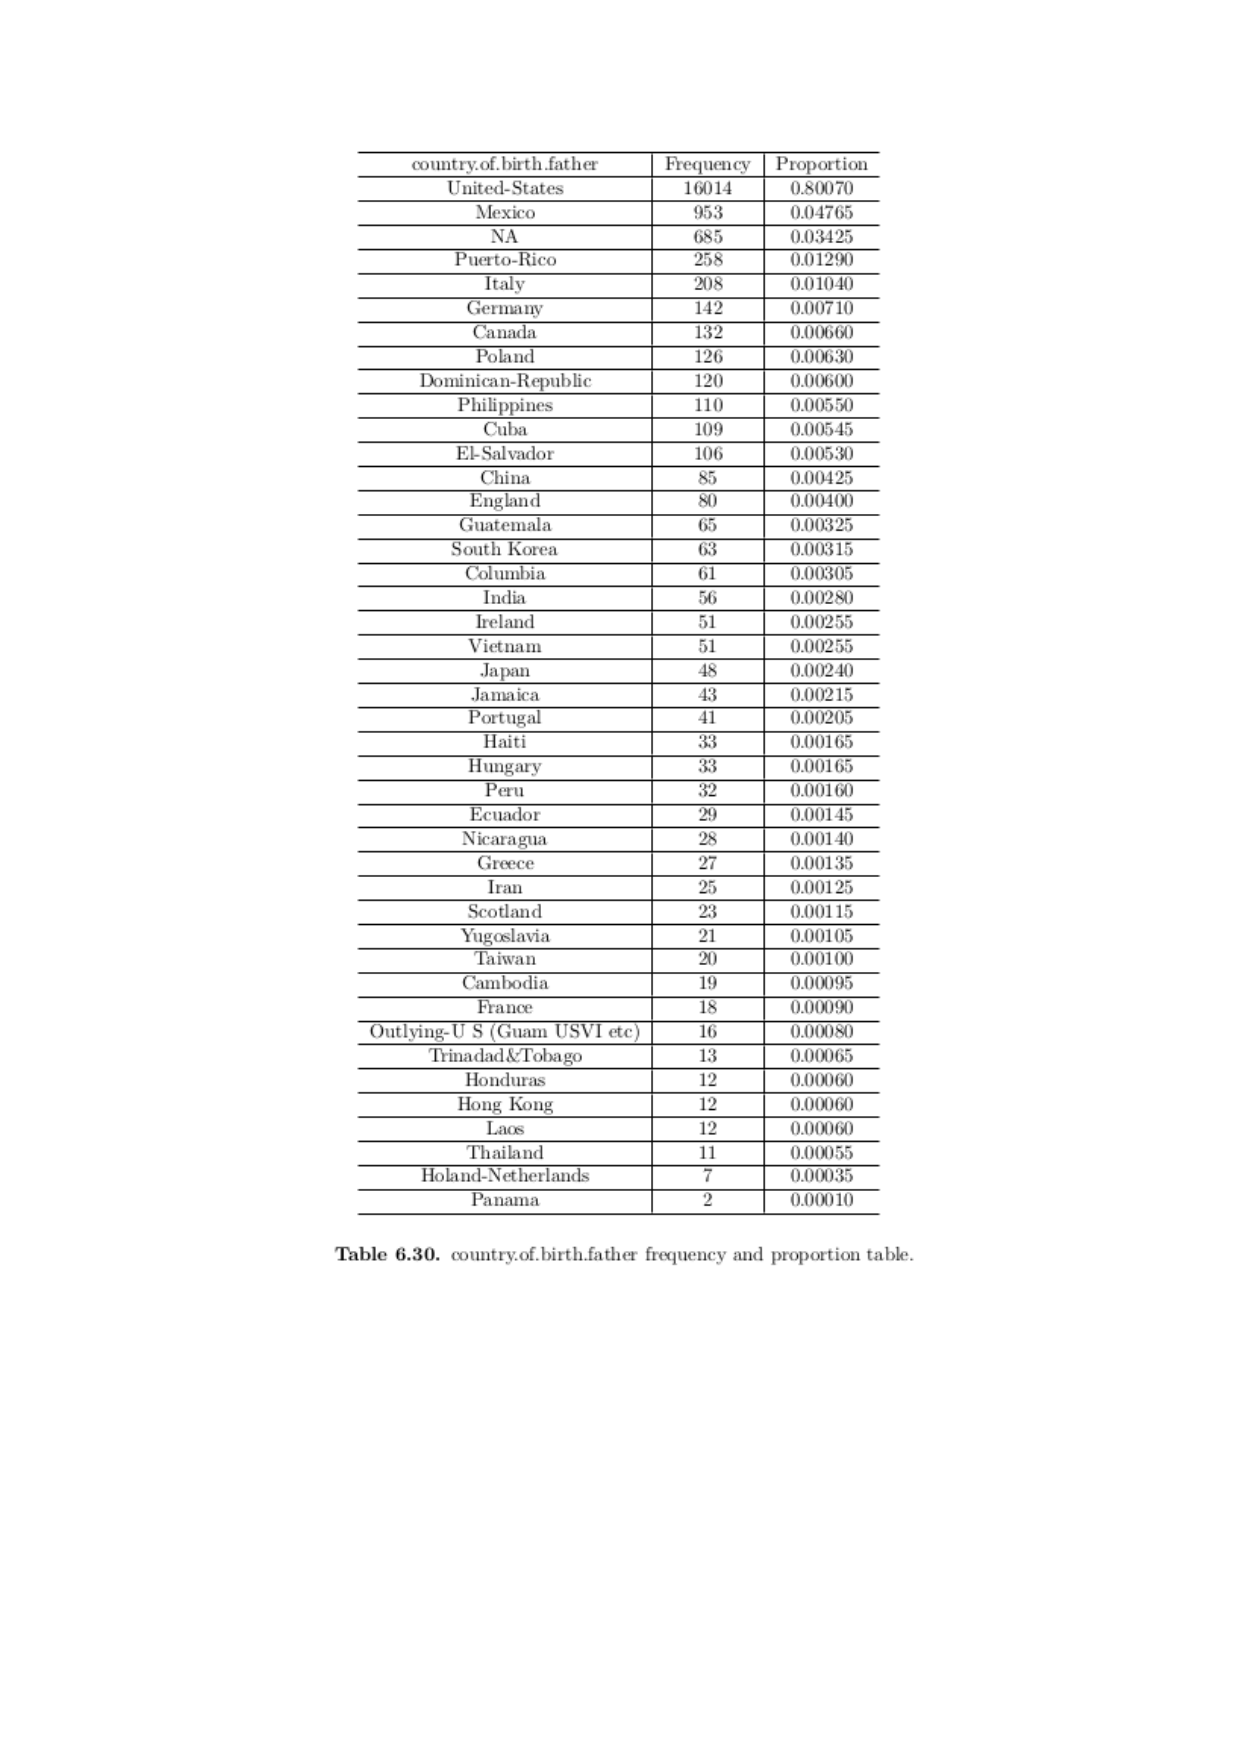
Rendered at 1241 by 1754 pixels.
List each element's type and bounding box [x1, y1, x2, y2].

picture [150, 150, 1091, 1288]
